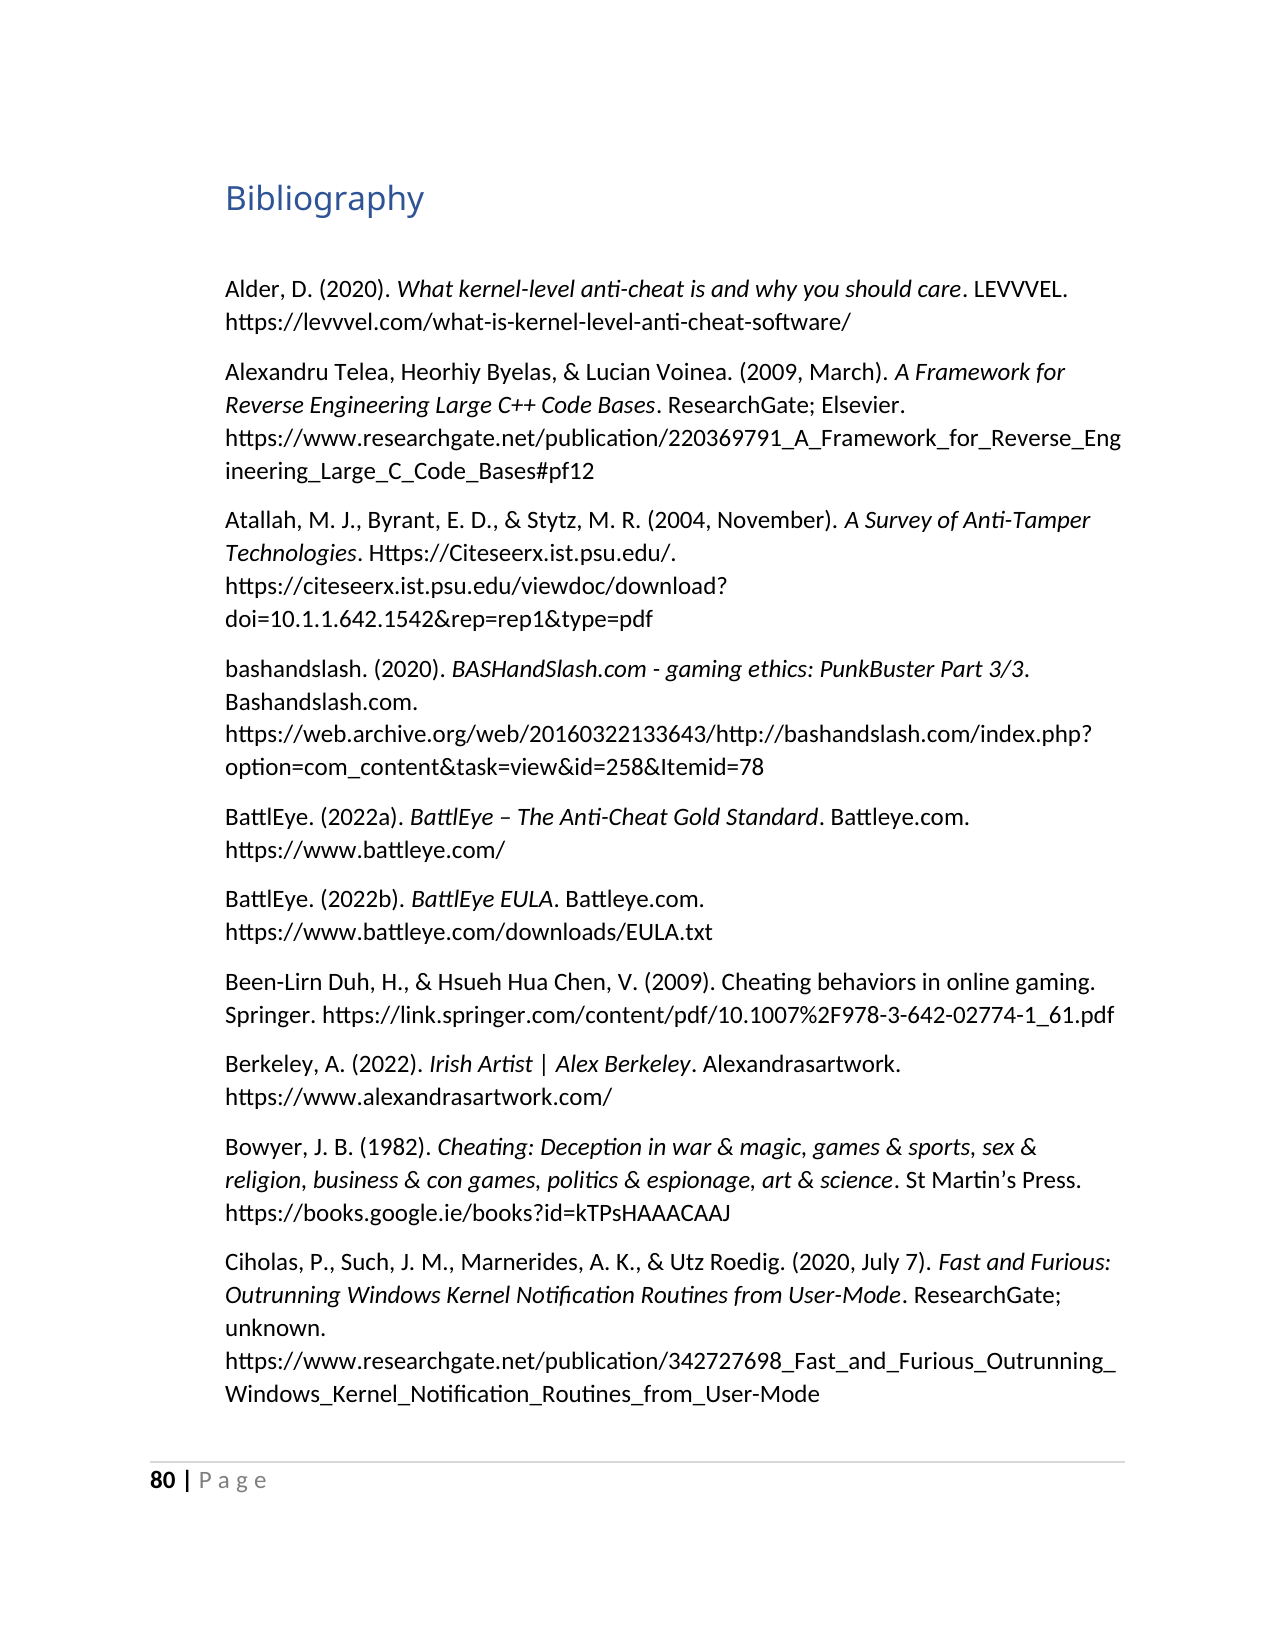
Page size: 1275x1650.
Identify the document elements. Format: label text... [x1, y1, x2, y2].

text bashandslash. (2020). BASHandSlash.com - gaming ethics: PunkBuster Part 3/3. Bashandslash.com. https://web.archive.org/web/20160322133643/http://bashandslash.com/index.php?option=com_content&task=view&id=258&Itemid=78 [225, 653, 1125, 782]
text Berkeley, A. (2022). Irish Artist | Alex Berkeley. Alexandrasartwork. https://www.alexandrasartwork.com/ [225, 1048, 1125, 1112]
text Alder, D. (2020). What kernel-level anti-cheat is and why you should care. LEVVVEL. https://levvvel.com/what-is-kernel-level-anti-cheat-software/ [225, 273, 1125, 337]
subtitle Bibliography [225, 175, 1125, 220]
text Been-Lirn Duh, H., & Hsueh Hua Chen, V. (2009). Cheating behaviors in online gaming. Springer. https://link.springer.com/content/pdf/10.1007%2F978-3-642-02774-1_61.pdf [225, 966, 1125, 1029]
text Ciholas, P., Such, J. M., Marnerides, A. K., & Utz Roedig. (2020, July 7). Fast and Furious: Outrunning Windows Kernel Notification Routines from User-Mode. ResearchGate; unknown. https://www.researchgate.net/publication/342727698_Fast_and_Furious_Outrunning_Windows_Kernel_Notification_Routines_from_User-Mode [225, 1246, 1125, 1409]
text BattlEye. (2022b). BattlEye EULA. Battleye.com. https://www.battleye.com/downloads/EULA.txt [225, 883, 1125, 947]
text Bowyer, J. B. (1982). Cheating: Deception in war & magic, games & sports, sex & religion, business & con games, politics & espionage, art & science. St Martin’s Press. https://books.google.ie/books?id=kTPsHAAACAAJ [225, 1131, 1125, 1227]
text Atallah, M. J., Byrant, E. D., & Stytz, M. R. (2004, November). A Survey of Anti-Tamper Technologies. Https://Citeseerx.ist.psu.edu/. https://citeseerx.ist.psu.edu/viewdoc/download?doi=10.1.1.642.1542&rep=rep1&type=pdf [225, 504, 1125, 634]
text Alexandru Telea, Heorhiy Byelas, & Lucian Voinea. (2009, March). A Framework for Reverse Engineering Large C++ Code Bases. ResearchGate; Elsevier. https://www.researchgate.net/publication/220369791_A_Framework_for_Reverse_Engineering_Large_C_Code_Bases#pf12 [225, 356, 1125, 485]
text BattlEye. (2022a). BattlEye – The Anti-Cheat Gold Standard. Battleye.com. https://www.battleye.com/ [225, 801, 1125, 864]
